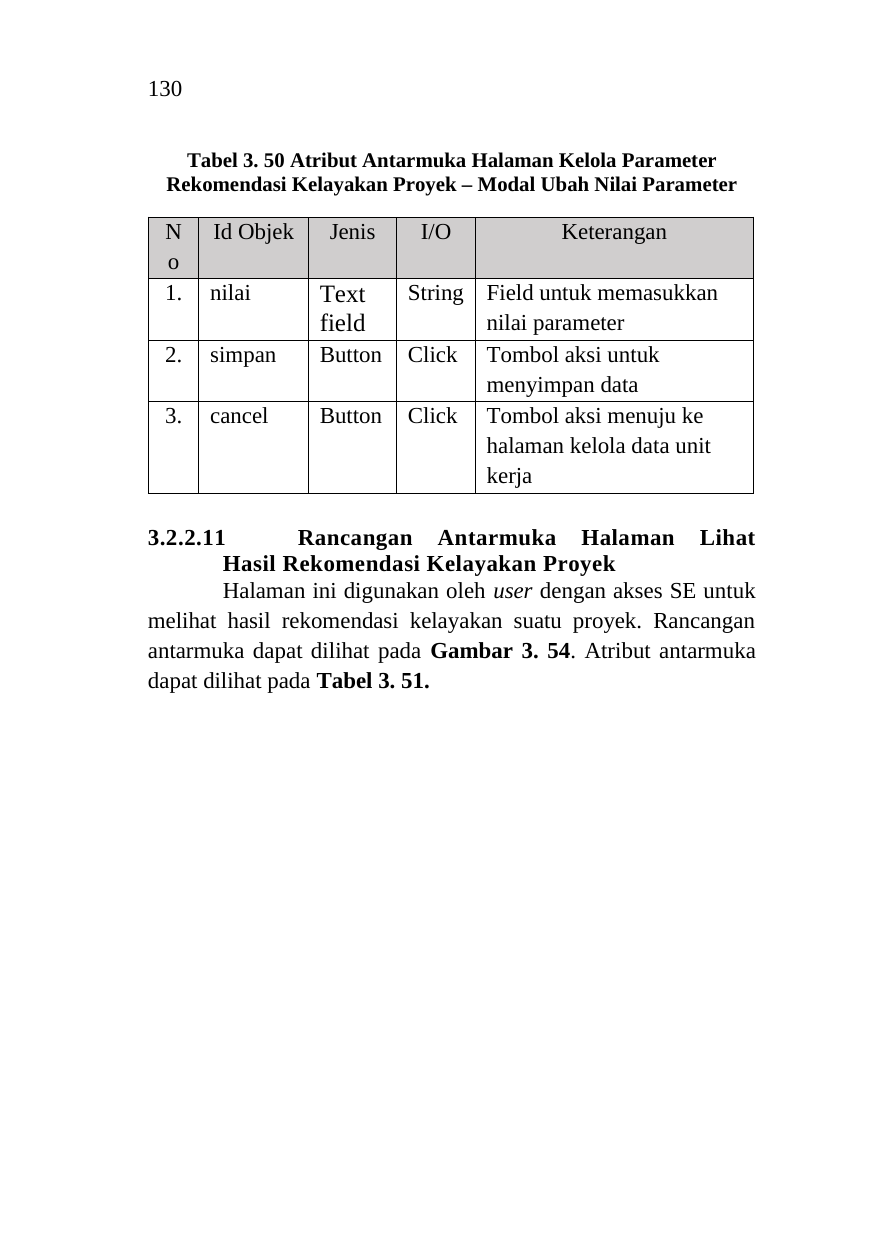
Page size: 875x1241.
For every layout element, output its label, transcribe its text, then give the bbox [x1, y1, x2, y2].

table_cell nilai [199, 279, 308, 339]
table_cell 1. [149, 279, 198, 339]
table_cell Text field [309, 279, 396, 339]
table_header Jenis [309, 218, 396, 278]
table_cell Click [397, 341, 475, 401]
table_cell Button [309, 402, 396, 493]
text Halaman ini digunakan oleh user dengan akses SE untuk melihat hasil rekomendasi kelayakan suatu proyek. Rancangan antarmuka dapat dilihat pada Gambar 3. 54. Atribut antarmuka dapat dilihat pada Tabel 3. 51. [148, 577, 756, 694]
table_cell String [397, 279, 475, 339]
table_header Id Objek [199, 218, 308, 278]
subtitle Rancangan Antarmuka Halaman Lihat Hasil Rekomendasi Kelayakan Proyek [148, 524, 756, 577]
table_header I/O [397, 218, 475, 278]
table_header No [149, 218, 198, 278]
table_header Keterangan [476, 218, 753, 278]
table_cell 3. [149, 402, 198, 493]
table_cell Click [397, 402, 475, 493]
text Tabel 3. 50 Atribut Antarmuka Halaman Kelola Parameter Rekomendasi Kelayakan Proyek – Modal Ubah Nilai Parameter [148, 148, 756, 196]
table_cell 2. [149, 341, 198, 401]
table_cell Field untuk memasukkan nilai parameter [476, 279, 753, 339]
table_cell Tombol aksi menuju ke halaman kelola data unit kerja [476, 402, 753, 493]
table_cell simpan [199, 341, 308, 401]
table_cell cancel [199, 402, 308, 493]
table_cell Button [309, 341, 396, 401]
table_cell Tombol aksi untuk menyimpan data [476, 341, 753, 401]
